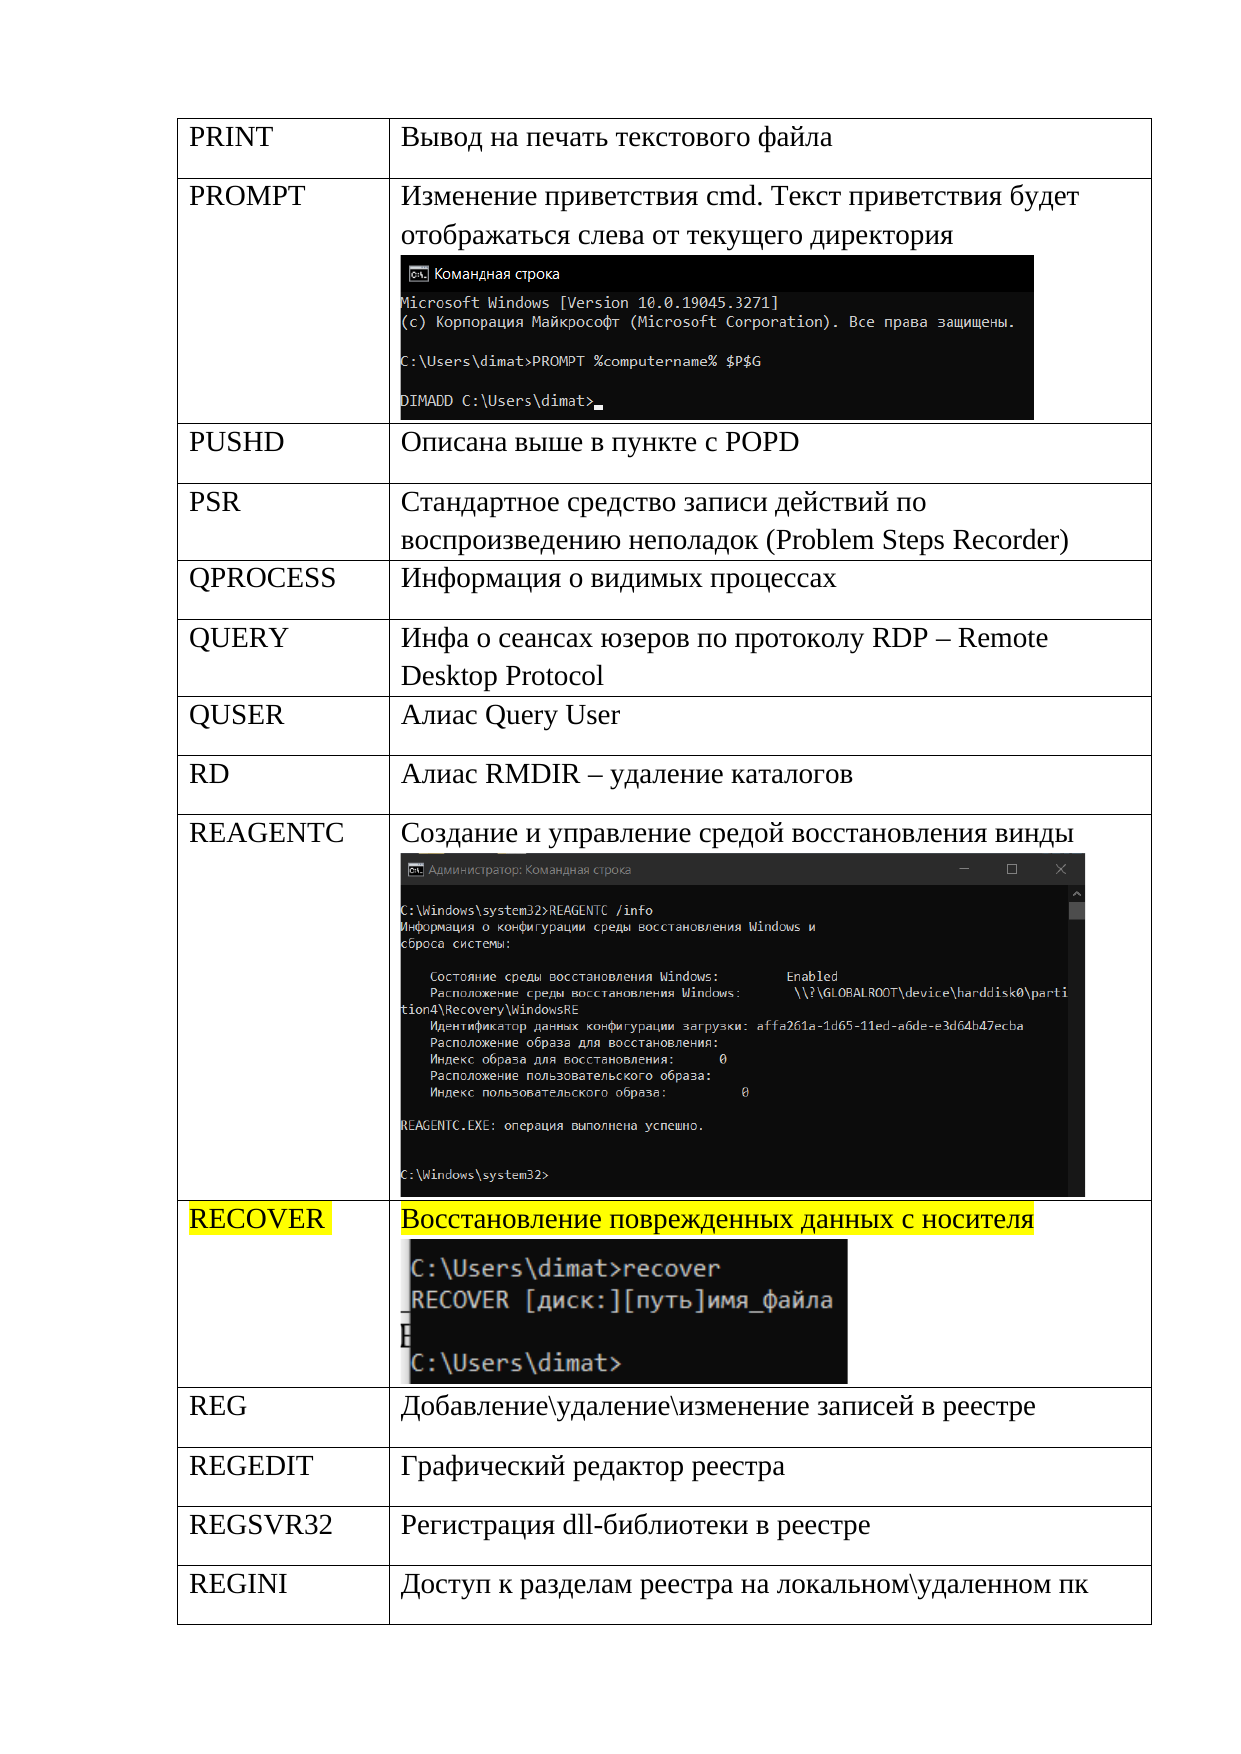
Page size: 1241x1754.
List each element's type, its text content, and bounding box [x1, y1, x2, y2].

table_cell Информация о видимых процессах [390, 561, 1151, 619]
table_cell Изменение приветствия cmd. Текст приветствия будет отображаться слева от текущего директория [390, 179, 1151, 423]
table_cell Стандартное средство записи действий по воспроизведению неполадок (Problem Steps Recorder) [390, 484, 1151, 559]
table_cell REGEDIT [178, 1448, 389, 1506]
table_cell PRINT [178, 119, 389, 177]
table_cell Описана выше в пункте с POPD [390, 424, 1151, 483]
table_cell REAGENTC [178, 815, 389, 1200]
table_cell PUSHD [178, 424, 389, 483]
picture [400, 255, 1034, 420]
table_cell REG [178, 1388, 389, 1447]
table_cell REGSVR32 [178, 1507, 389, 1565]
table_cell RD [178, 756, 389, 814]
table_cell Восстановление поврежденных данных с носителя [390, 1201, 1151, 1387]
picture [400, 1239, 848, 1384]
table_cell PSR [178, 484, 389, 559]
table_cell Создание и управление средой восстановления винды [390, 815, 1151, 1200]
table_cell Вывод на печать текстового файла [390, 119, 1151, 177]
table_cell PROMPT [178, 179, 389, 423]
table_cell QPROCESS [178, 561, 389, 619]
table_cell REGINI [178, 1566, 389, 1624]
table_cell Регистрация dll-библиотеки в реестре [390, 1507, 1151, 1565]
table_cell Графический редактор реестра [390, 1448, 1151, 1506]
table_cell Добавление\удаление\изменение записей в реестре [390, 1388, 1151, 1447]
table_cell Алиас RMDIR – удаление каталогов [390, 756, 1151, 814]
table_cell RECOVER [178, 1201, 389, 1387]
table_cell Инфа о сеансах юзеров по протоколу RDP – Remote Desktop Protocol [390, 620, 1151, 696]
picture [400, 853, 1085, 1197]
table_cell Алиас Query User [390, 697, 1151, 755]
table_cell QUERY [178, 620, 389, 696]
table_cell Доступ к разделам реестра на локальном\удаленном пк [390, 1566, 1151, 1624]
table_cell QUSER [178, 697, 389, 755]
